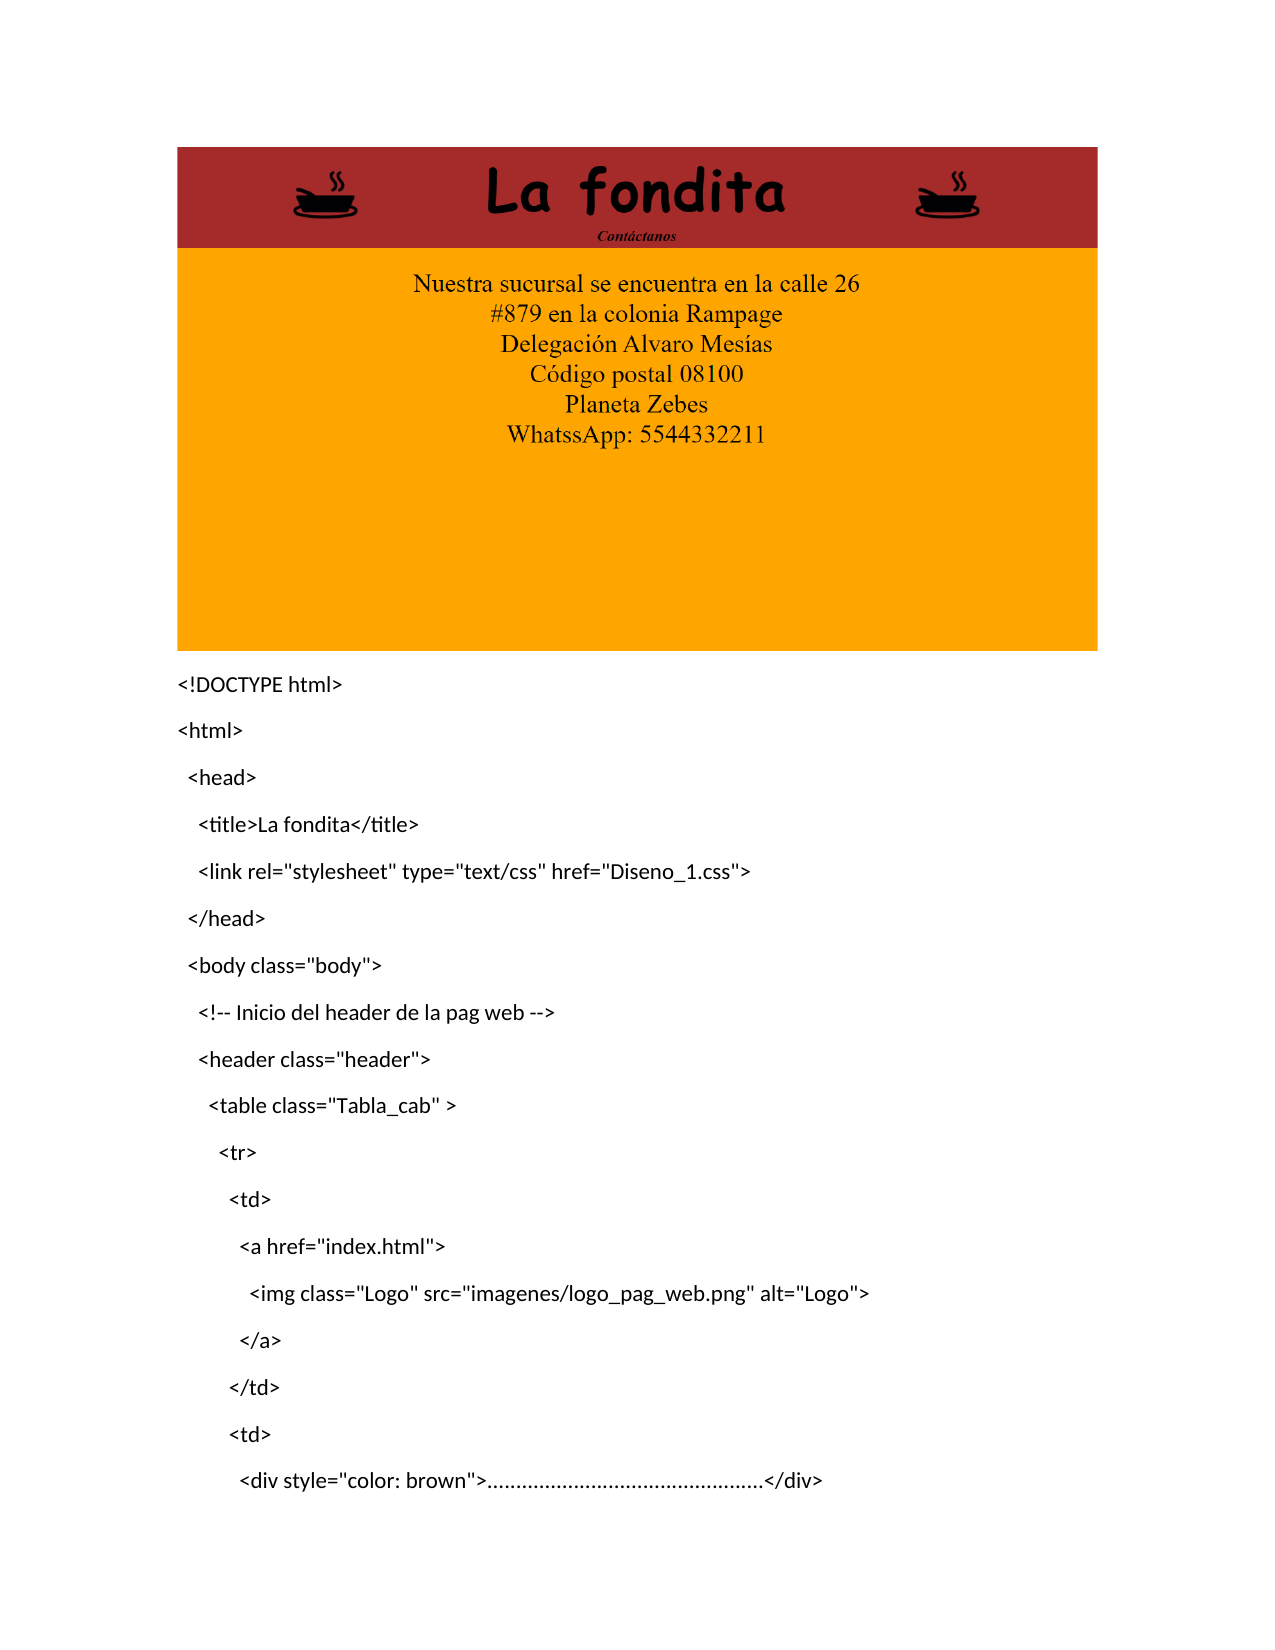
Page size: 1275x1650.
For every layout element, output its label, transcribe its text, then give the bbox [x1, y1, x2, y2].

text <head> [177, 763, 1098, 791]
picture [177, 147, 1098, 651]
text </head> [177, 904, 1098, 932]
text <!DOCTYPE html> [177, 670, 1098, 698]
text <a href="index.html"> [177, 1232, 1098, 1260]
text <header class="header"> [177, 1045, 1098, 1073]
text <title>La fondita</title> [177, 810, 1098, 838]
text </td> [177, 1373, 1098, 1401]
text <td> [177, 1185, 1098, 1213]
text </a> [177, 1326, 1098, 1354]
text <!-- Inicio del header de la pag web --> [177, 998, 1098, 1026]
text <tr> [177, 1138, 1098, 1166]
text <div style="color: brown">................................................</div> [177, 1467, 1098, 1494]
text <table class="Tabla_cab" > [177, 1092, 1098, 1119]
text <html> [177, 717, 1098, 744]
text <link rel="stylesheet" type="text/css" href="Diseno_1.css"> [177, 857, 1098, 885]
text <img class="Logo" src="imagenes/logo_pag_web.png" alt="Logo"> [177, 1279, 1098, 1307]
text <td> [177, 1420, 1098, 1448]
text <body class="body"> [177, 951, 1098, 979]
